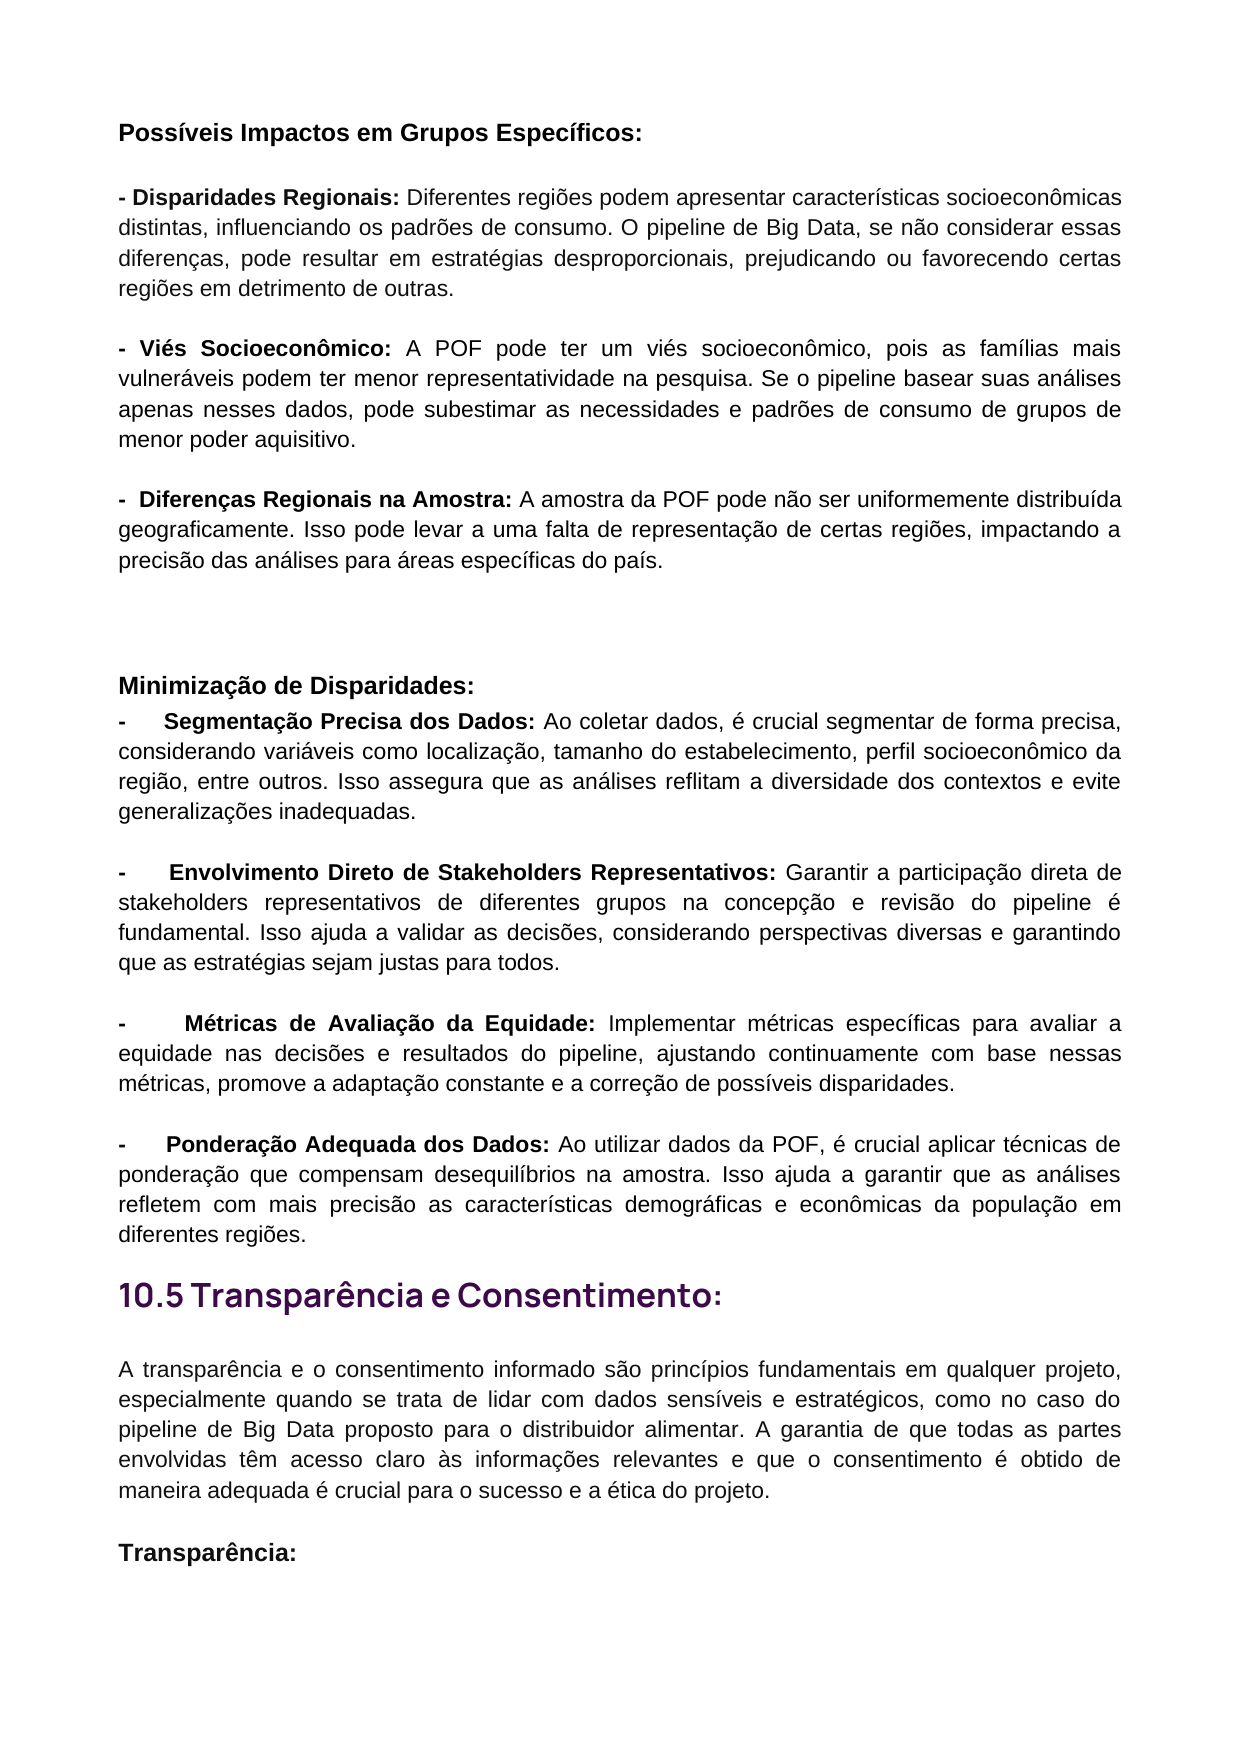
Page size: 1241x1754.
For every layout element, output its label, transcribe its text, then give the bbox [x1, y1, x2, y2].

text - Diferenças Regionais na Amostra: A amostra da POF pode não ser uniformemente distribuída geograficamente. Isso pode levar a uma falta de representação de certas regiões, impactando a precisão das análises para áreas específicas do país. [118, 486, 1122, 573]
text - Viés Socioeconômico: A POF pode ter um viés socioeconômico, pois as famílias mais vulneráveis podem ter menor representatividade na pesquisa. Se o pipeline basear suas análises apenas nesses dados, pode subestimar as necessidades e padrões de consumo de grupos de menor poder aquisitivo. [118, 335, 1122, 452]
text Possíveis Impactos em Grupos Específicos: [118, 118, 1122, 147]
text - Disparidades Regionais: Diferentes regiões podem apresentar características socioeconômicas distintas, influenciando os padrões de consumo. O pipeline de Big Data, se não considerar essas diferenças, pode resultar em estratégias desproporcionais, prejudicando ou favorecendo certas regiões em detrimento de outras. [118, 184, 1122, 301]
text - Métricas de Avaliação da Equidade: Implementar métricas específicas para avaliar a equidade nas decisões e resultados do pipeline, ajustando continuamente com base nessas métricas, promove a adaptação constante e a correção de possíveis disparidades. [118, 1010, 1122, 1097]
text - Ponderação Adequada dos Dados: Ao utilizar dados da POF, é crucial aplicar técnicas de ponderação que compensam desequilíbrios na amostra. Isso ajuda a garantir que as análises refletem com mais precisão as características demográficas e econômicas da população em diferentes regiões. [118, 1131, 1122, 1248]
text - Envolvimento Direto de Stakeholders Representativos: Garantir a participação direta de stakeholders representativos de diferentes grupos na concepção e revisão do pipeline é fundamental. Isso ajuda a validar as decisões, considerando perspectivas diversas e garantindo que as estratégias sejam justas para todos. [118, 859, 1122, 976]
text - Segmentação Precisa dos Dados: Ao coletar dados, é crucial segmentar de forma precisa, considerando variáveis como localização, tamanho do estabelecimento, perfil socioeconômico da região, entre outros. Isso assegura que as análises reflitam a diversidade dos contextos e evite generalizações inadequadas. [118, 708, 1122, 825]
subtitle 10.5 Transparência e Consentimento: [118, 1272, 1122, 1318]
text A transparência e o consentimento informado são princípios fundamentais em qualquer projeto, especialmente quando se trata de lidar com dados sensíveis e estratégicos, como no caso do pipeline de Big Data proposto para o distribuidor alimentar. A garantia de que todas as partes envolvidas têm acesso claro às informações relevantes e que o consentimento é obtido de maneira adequada é crucial para o sucesso e a ética do projeto. [118, 1356, 1122, 1503]
text Minimização de Disparidades: [118, 671, 1122, 699]
text Transparência: [118, 1538, 1122, 1567]
